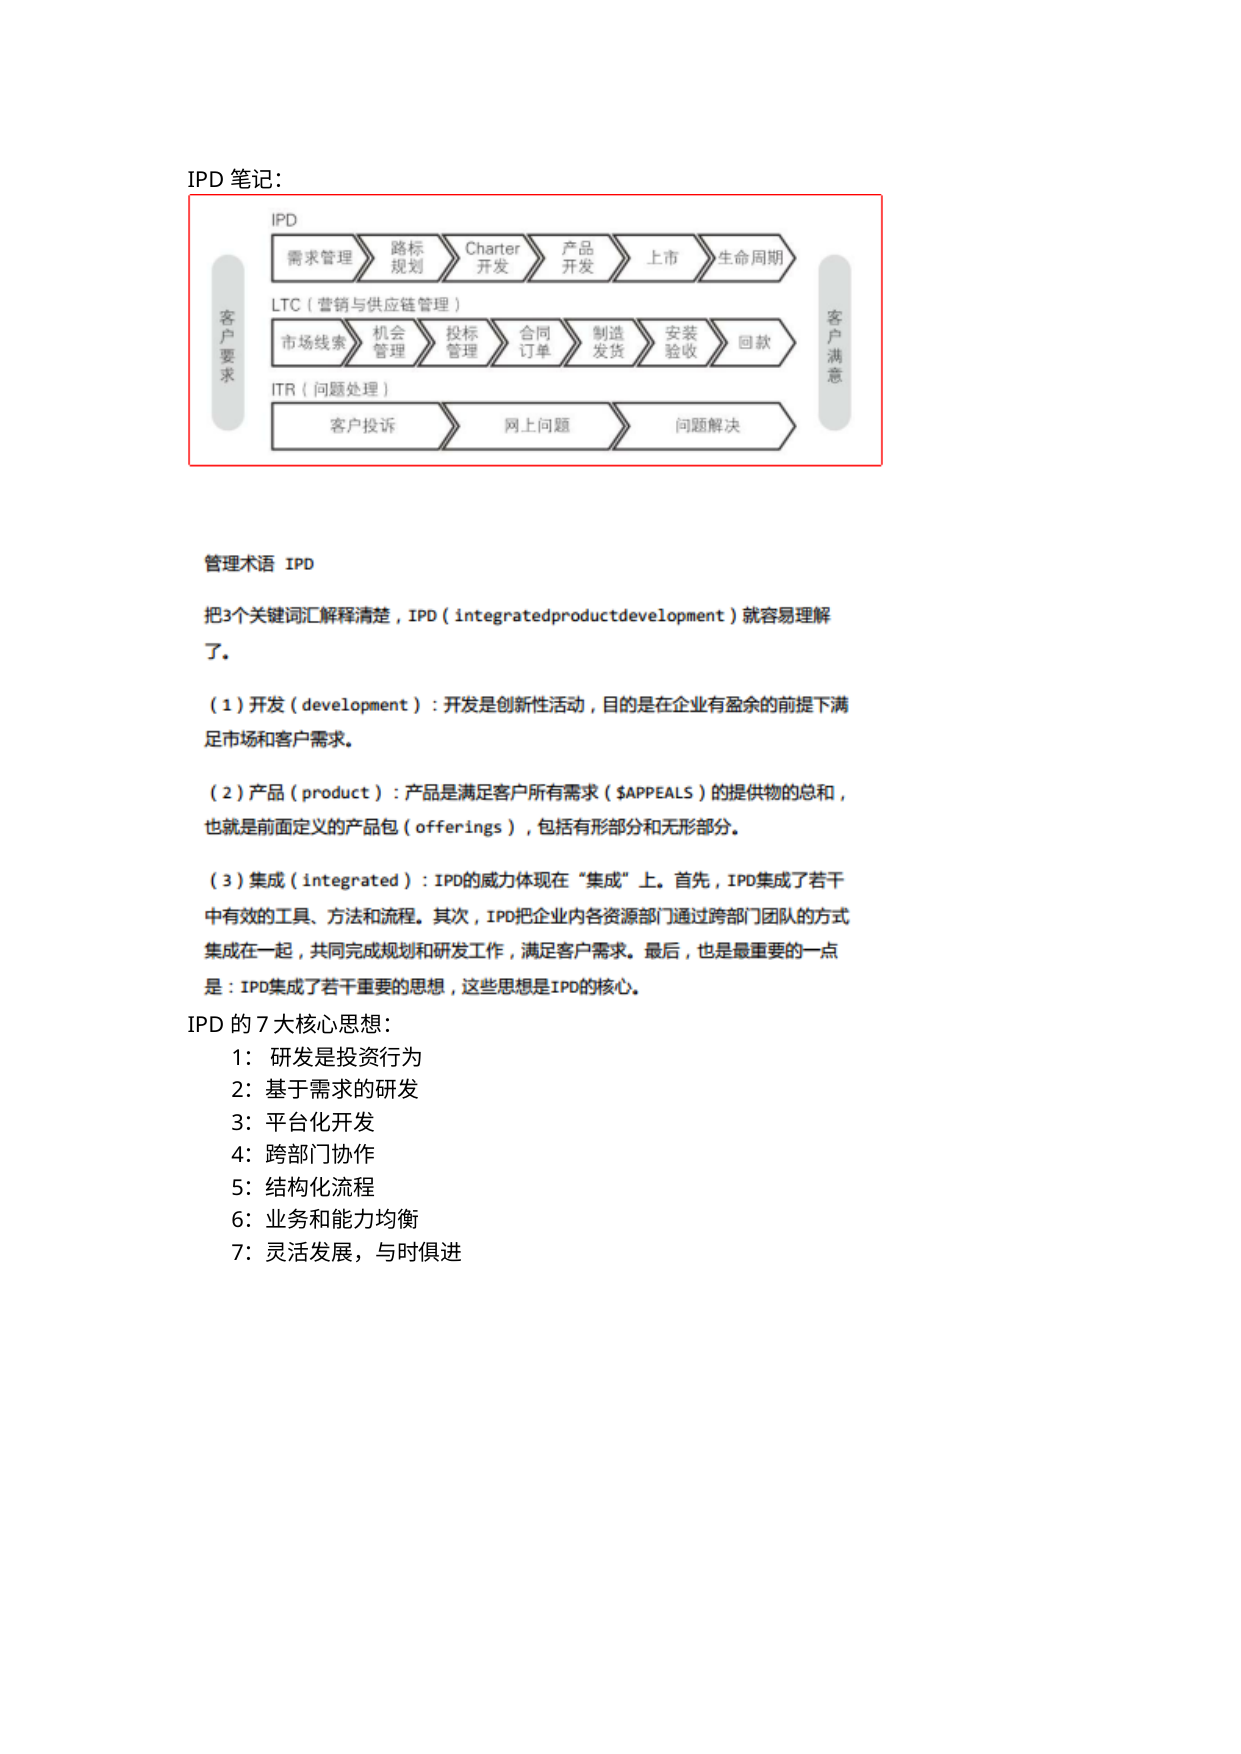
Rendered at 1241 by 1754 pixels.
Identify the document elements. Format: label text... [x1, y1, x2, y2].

text 5：结构化流程 [187, 1169, 1053, 1202]
text 4：跨部门协作 [187, 1137, 1053, 1169]
text 3：平台化开发 [187, 1104, 1053, 1137]
text 6：业务和能力均衡 [187, 1202, 1053, 1234]
text IPD 的7大核心思想： [187, 1007, 1053, 1039]
text 1： 研发是投资行为 [187, 1039, 1053, 1072]
text 7：灵活发展，与时俱进 [187, 1234, 1053, 1267]
text 2：基于需求的研发 [187, 1072, 1053, 1104]
text IPD 笔记： [187, 162, 1053, 194]
picture [187, 552, 869, 1007]
picture [187, 194, 883, 473]
